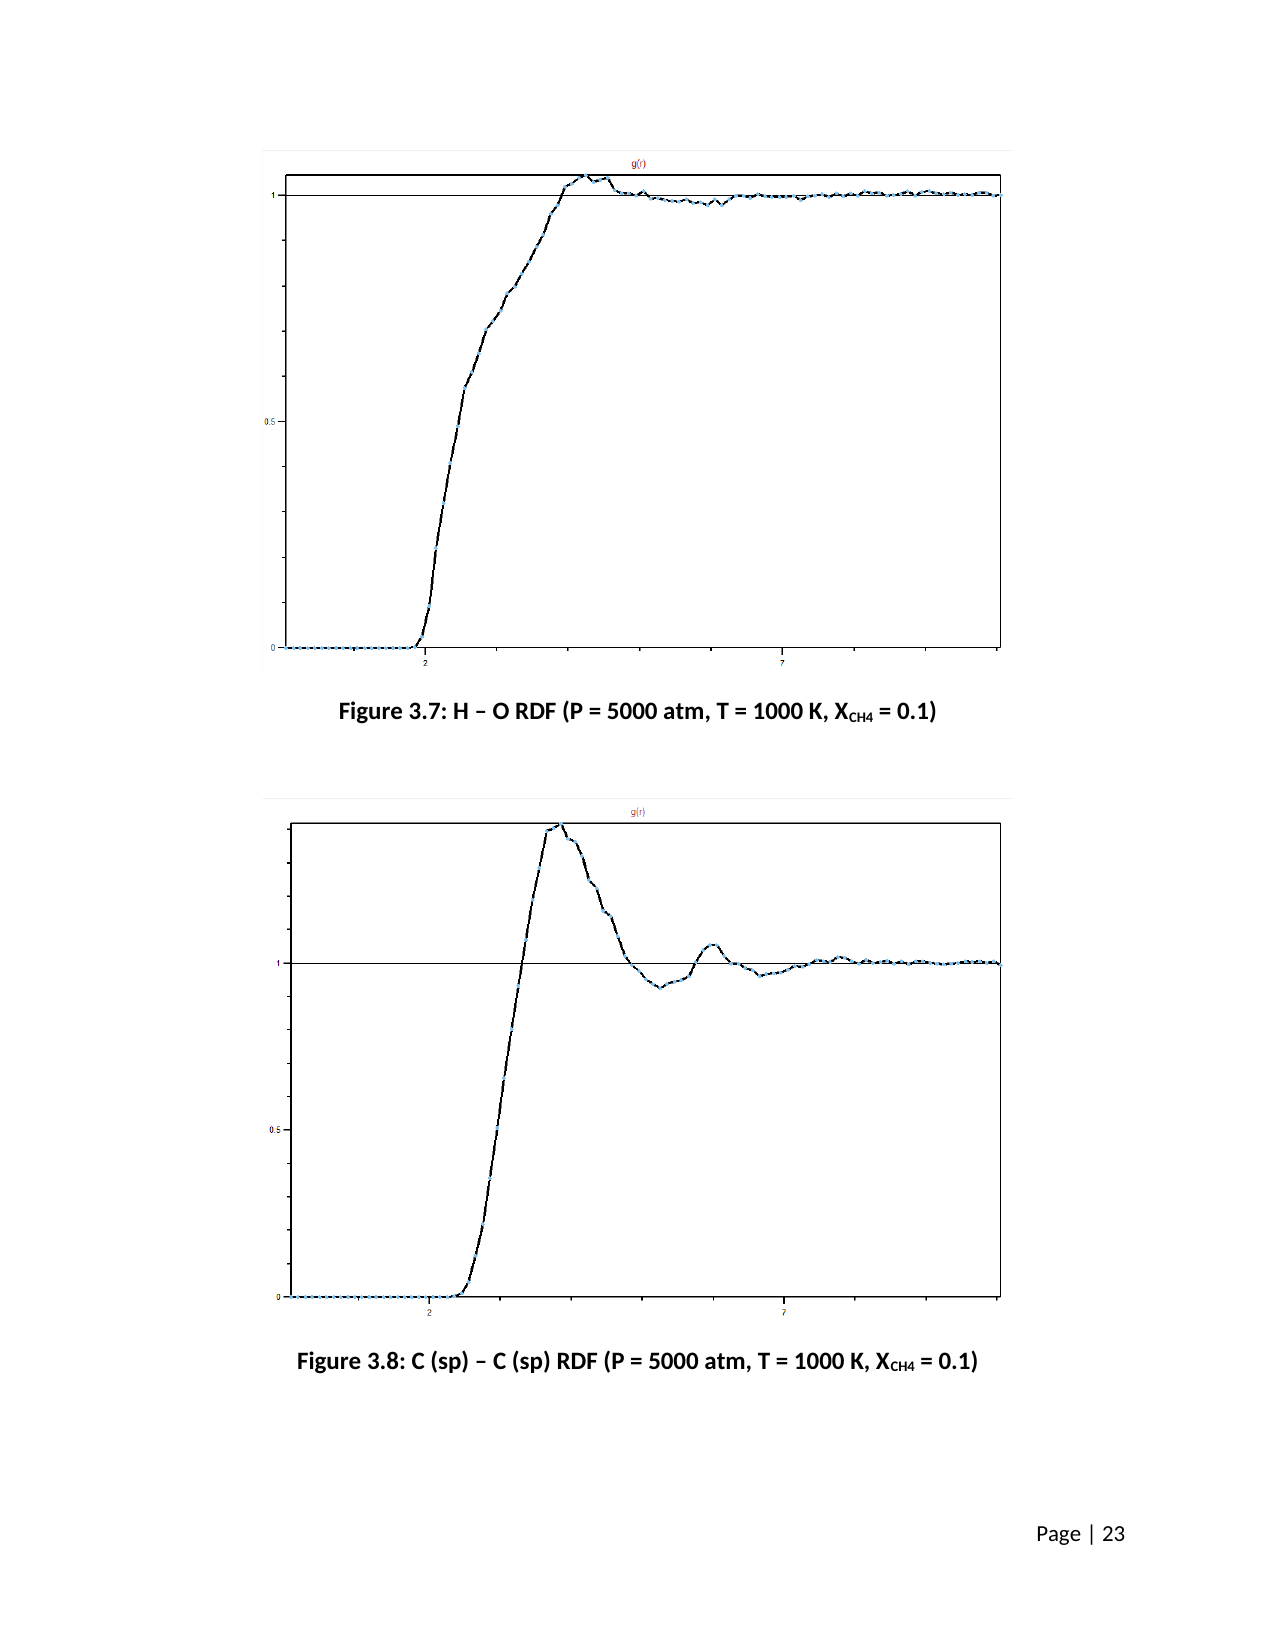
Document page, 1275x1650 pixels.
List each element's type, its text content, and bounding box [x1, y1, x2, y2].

text Figure 3.7: H – O RDF (P = 5000 atm, T = 1000 K, XCH4 = 0.1) [150, 695, 1125, 726]
picture [262, 150, 1013, 675]
text Figure 3.8: C (sp) – C (sp) RDF (P = 5000 atm, T = 1000 K, XCH4 = 0.1) [150, 1345, 1125, 1376]
picture [262, 798, 1013, 1325]
